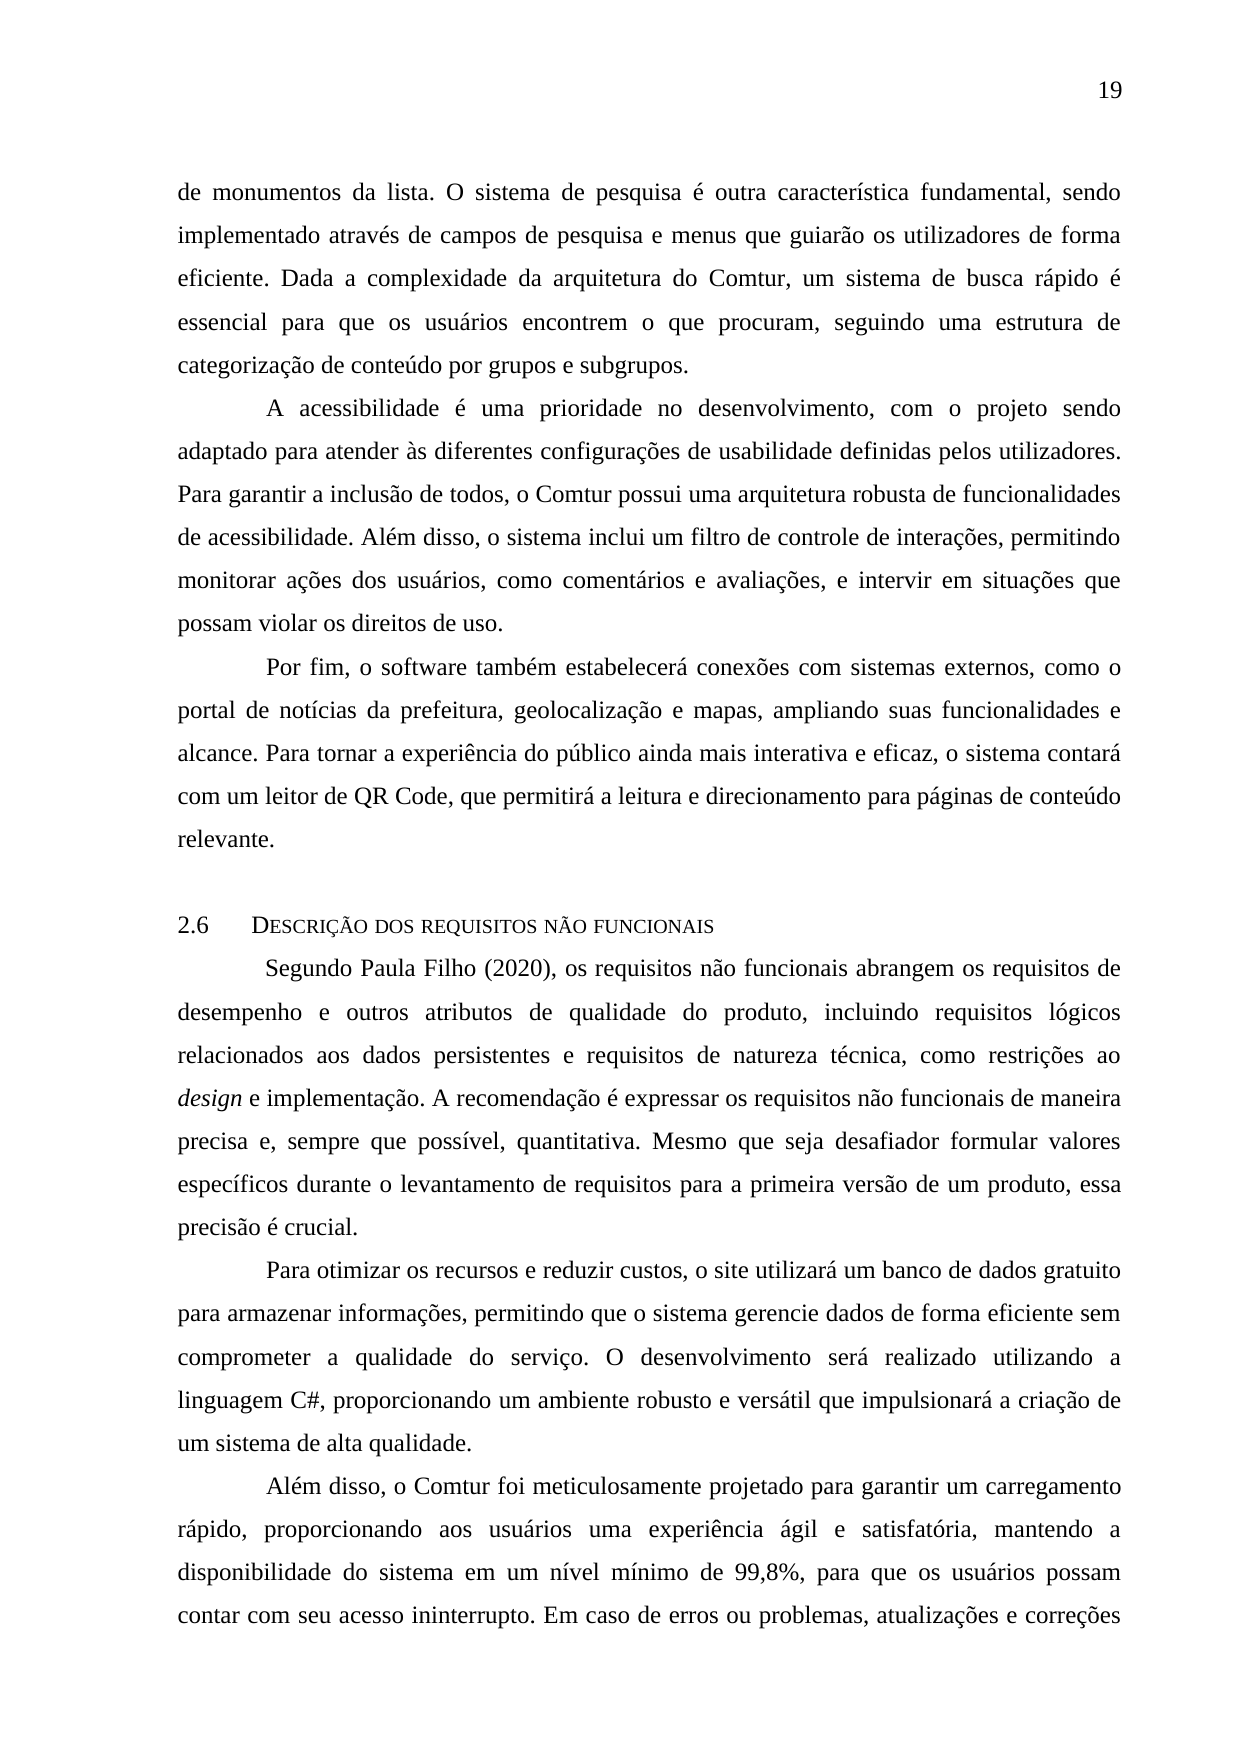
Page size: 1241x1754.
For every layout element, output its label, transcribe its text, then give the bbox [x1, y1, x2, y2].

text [177, 177, 1122, 378]
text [177, 1471, 1122, 1629]
text Segundo Paula Filho (2020), os requisitos não funcionais abrangem os requisitos de desempenho e outros atributos de qualidade do produto, incluindo requisitos lógicos relacionados aos dados persistentes e requisitos de natureza técnica, como restrições ao design e implementação. A recomendação é expressar os requisitos não funcionais de maneira precisa e, sempre que possível, quantitativa. Mesmo que seja desafiador formular valores específicos durante o levantamento de requisitos para a primeira versão de um produto, essa precisão é crucial. [177, 953, 1122, 1241]
subtitle Descrição dos requisitos não funcionais [177, 910, 1122, 939]
text A acessibilidade é uma prioridade no desenvolvimento, com o projeto sendo adaptado para atender às diferentes configurações de usabilidade definidas pelos utilizadores. Para garantir a inclusão de todos, o Comtur possui uma arquitetura robusta de funcionalidades de acessibilidade. Além disso, o sistema inclui um filtro de controle de interações, permitindo monitorar ações dos usuários, como comentários e avaliações, e intervir em situações que possam violar os direitos de uso. [177, 393, 1122, 637]
text Por fim, o software também estabelecerá conexões com sistemas externos, como o portal de notícias da prefeitura, geolocalização e mapas, ampliando suas funcionalidades e alcance. Para tornar a experiência do público ainda mais interativa e eficaz, o sistema contará com um leitor de QR Code, que permitirá a leitura e direcionamento para páginas de conteúdo relevante. [177, 652, 1122, 853]
text Para otimizar os recursos e reduzir custos, o site utilizará um banco de dados gratuito para armazenar informações, permitindo que o sistema gerencie dados de forma eficiente sem comprometer a qualidade do serviço. O desenvolvimento será realizado utilizando a linguagem C#, proporcionando um ambiente robusto e versátil que impulsionará a criação de um sistema de alta qualidade. [177, 1255, 1122, 1457]
